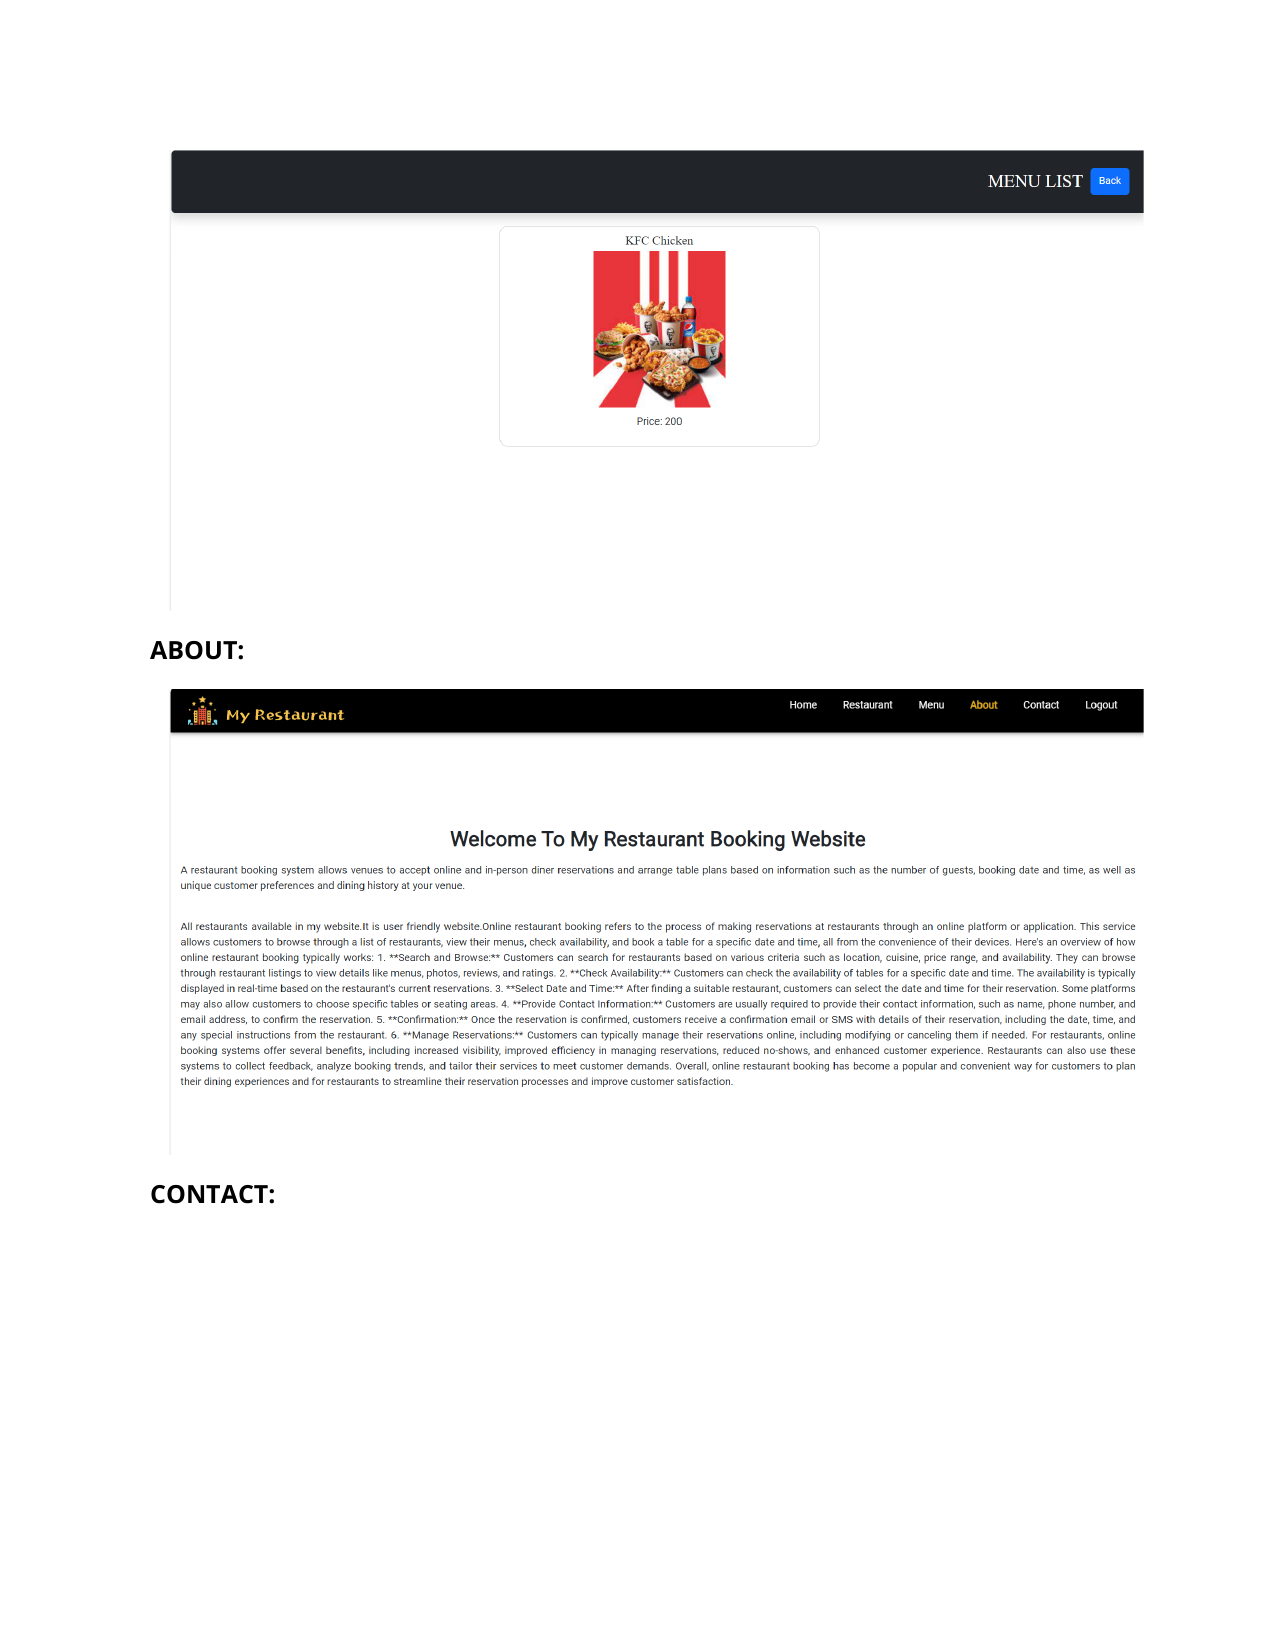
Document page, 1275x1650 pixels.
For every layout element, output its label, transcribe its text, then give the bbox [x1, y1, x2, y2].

text ABOUT: [150, 633, 1125, 667]
text CONTACT: [150, 1177, 1125, 1211]
